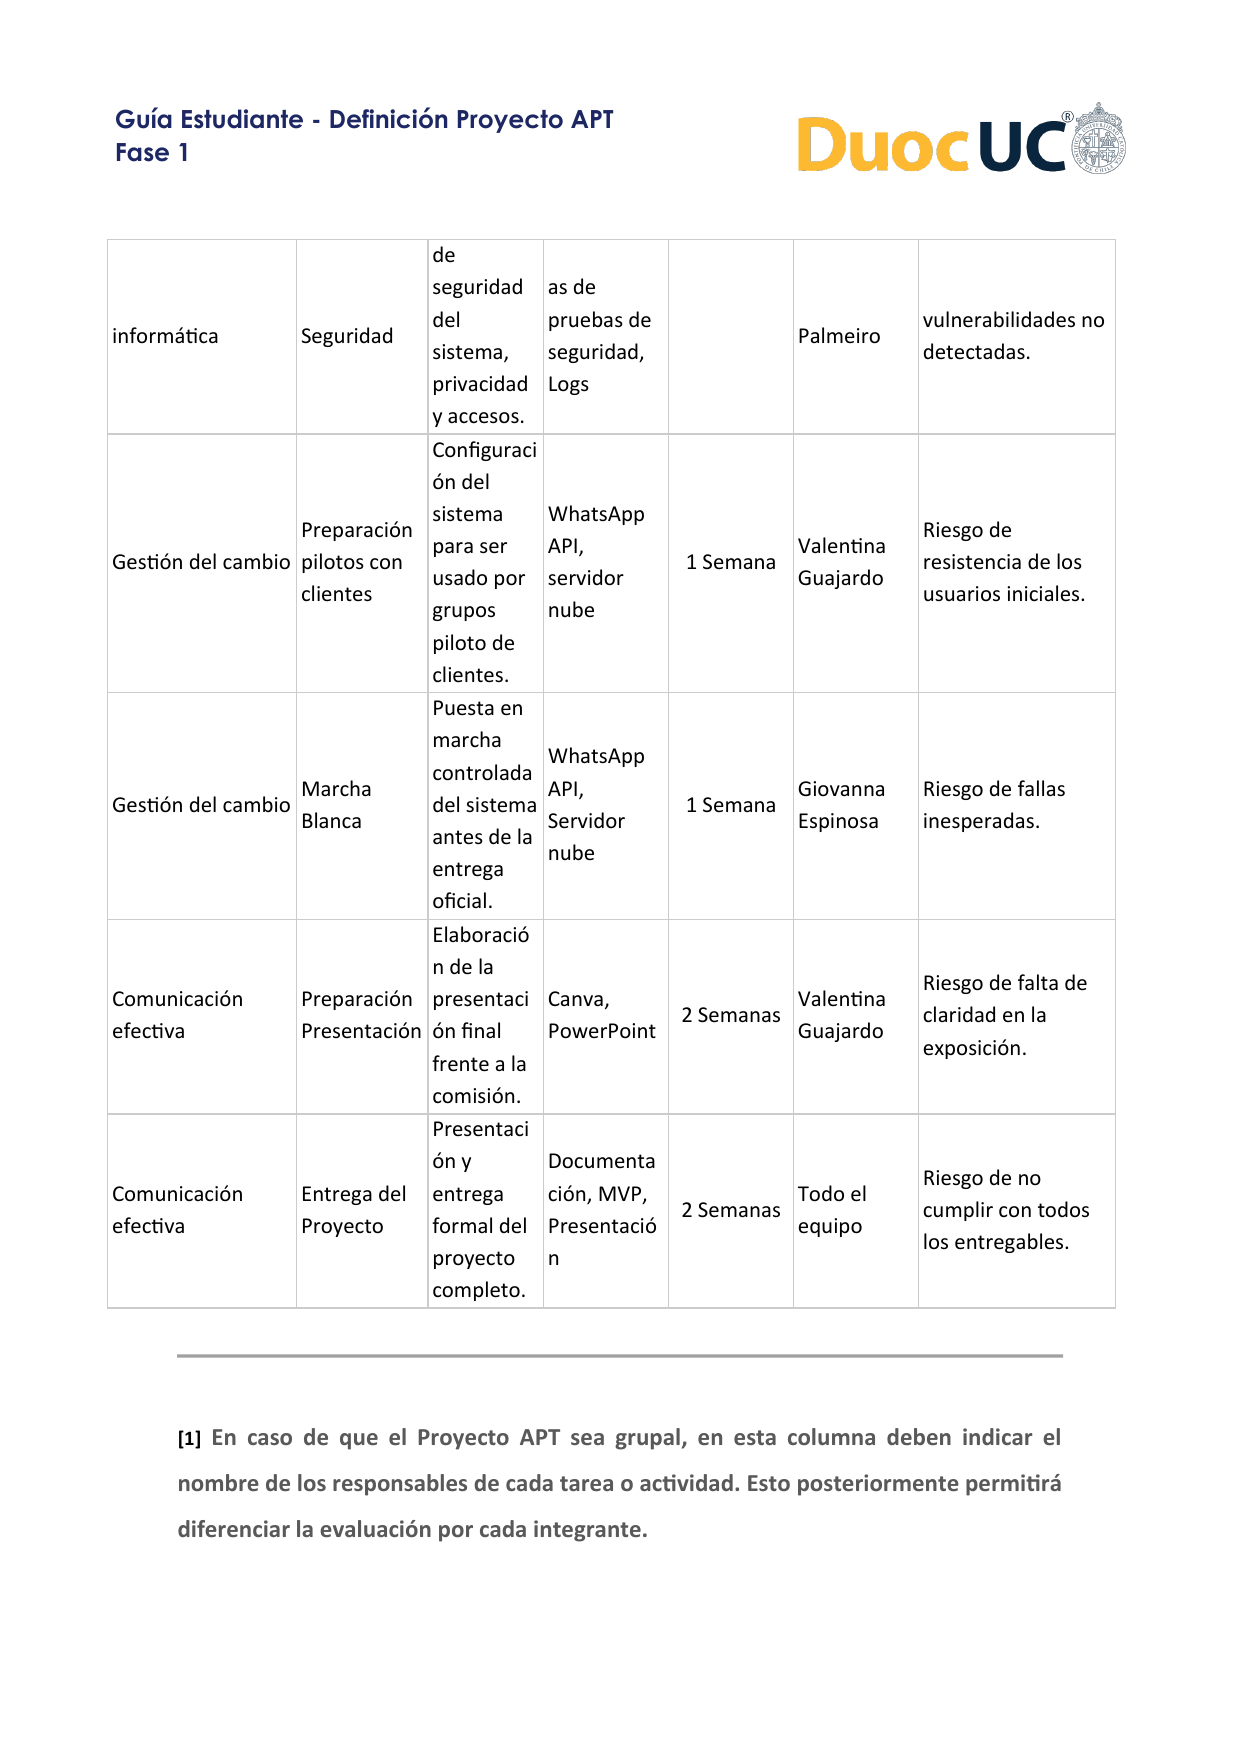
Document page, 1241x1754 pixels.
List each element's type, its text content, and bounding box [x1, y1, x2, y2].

text [1] En caso de que el Proyecto APT sea grupal, en esta columna deben indicar el nombre de los responsables de cada tarea o actividad. Esto posteriormente permitirá diferenciar la evaluación por cada integrante. [177, 1421, 1063, 1543]
picture [798, 102, 1126, 174]
